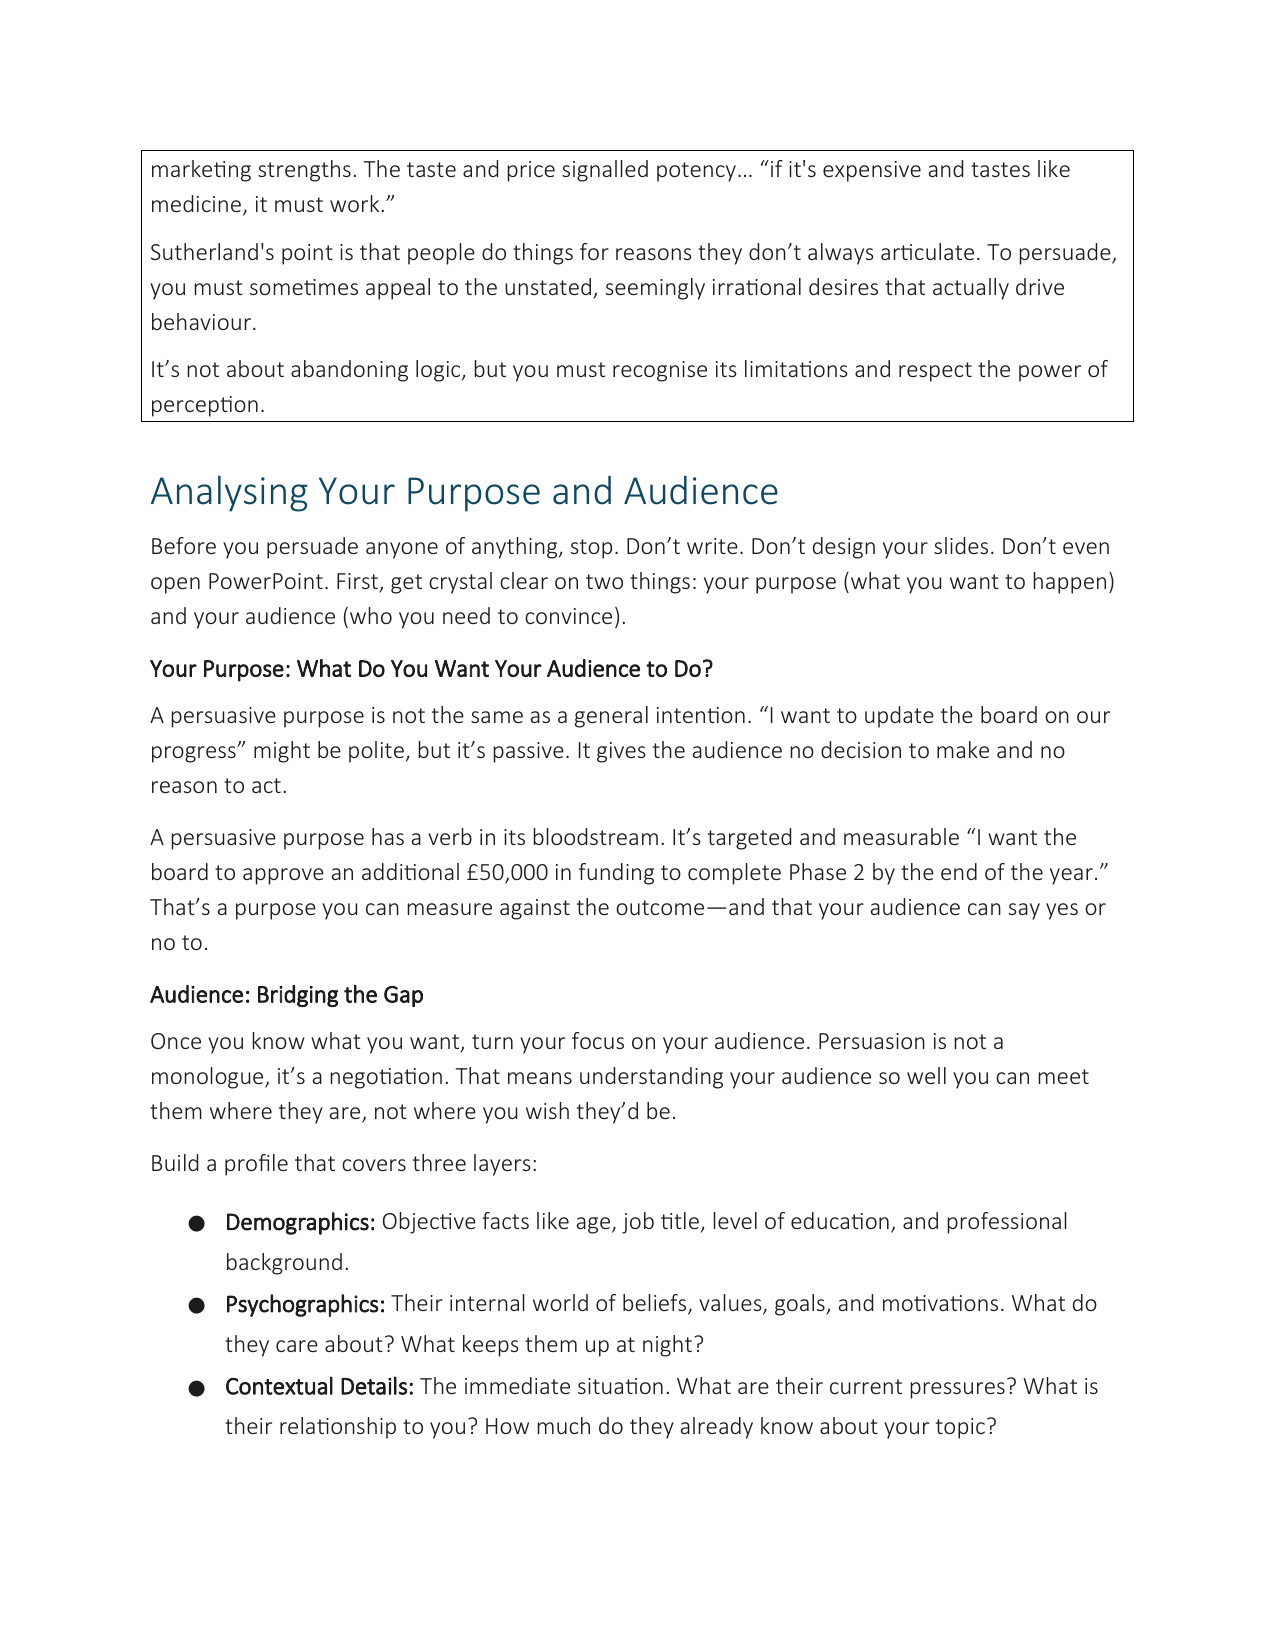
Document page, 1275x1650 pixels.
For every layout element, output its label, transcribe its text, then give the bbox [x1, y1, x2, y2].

text Sutherland's point is that people do things for reasons they don’t always articulate. To persuade, you must sometimes appeal to the unstated, seemingly irrational desires that actually drive behaviour. [142, 232, 1133, 336]
text ● Psychographics: Their internal world of beliefs, values, goals, and motivations. What do they care about? What keeps them up at night? [187, 1281, 1125, 1359]
text ● Contextual Details: The immediate situation. What are their current pressures? What is their relationship to you? How much do they already know about your topic? [187, 1363, 1125, 1441]
text Build a profile that covers three layers: [150, 1147, 1125, 1178]
text Before you persuade anyone of anything, stop. Don’t write. Don’t design your slides. Don’t even open PowerPoint. First, get crystal clear on two things: your purpose (what you want to happen) and your audience (who you need to convince). [150, 531, 1125, 631]
text Audience: Bridging the Gap [150, 978, 1125, 1008]
text It’s not about abandoning logic, but you must recognise its limitations and respect the power of perception. [142, 350, 1133, 421]
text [142, 151, 1133, 219]
text A persuasive purpose has a verb in its bloodstream. It’s targeted and measurable “I want the board to approve an additional £50,000 in funding to complete Phase 2 by the end of the year.” That’s a purpose you can measure against the outcome—and that your audience can say yes or no to. [150, 821, 1125, 957]
text ● Demographics: Objective facts like age, job title, level of education, and professional background. [187, 1199, 1125, 1277]
text Your Purpose: What Do You Want Your Audience to Do? [150, 652, 1125, 683]
text Analysing Your Purpose and Audience [150, 464, 1125, 514]
text A persuasive purpose is not the same as a general intention. “I want to update the board on our progress” might be polite, but it’s passive. It gives the audience no decision to make and no reason to act. [150, 700, 1125, 800]
text Once you know what you want, turn your focus on your audience. Persuasion is not a monologue, it’s a negotiation. That means understanding your audience so well you can meet them where they are, not where you wish they’d be. [150, 1026, 1125, 1126]
